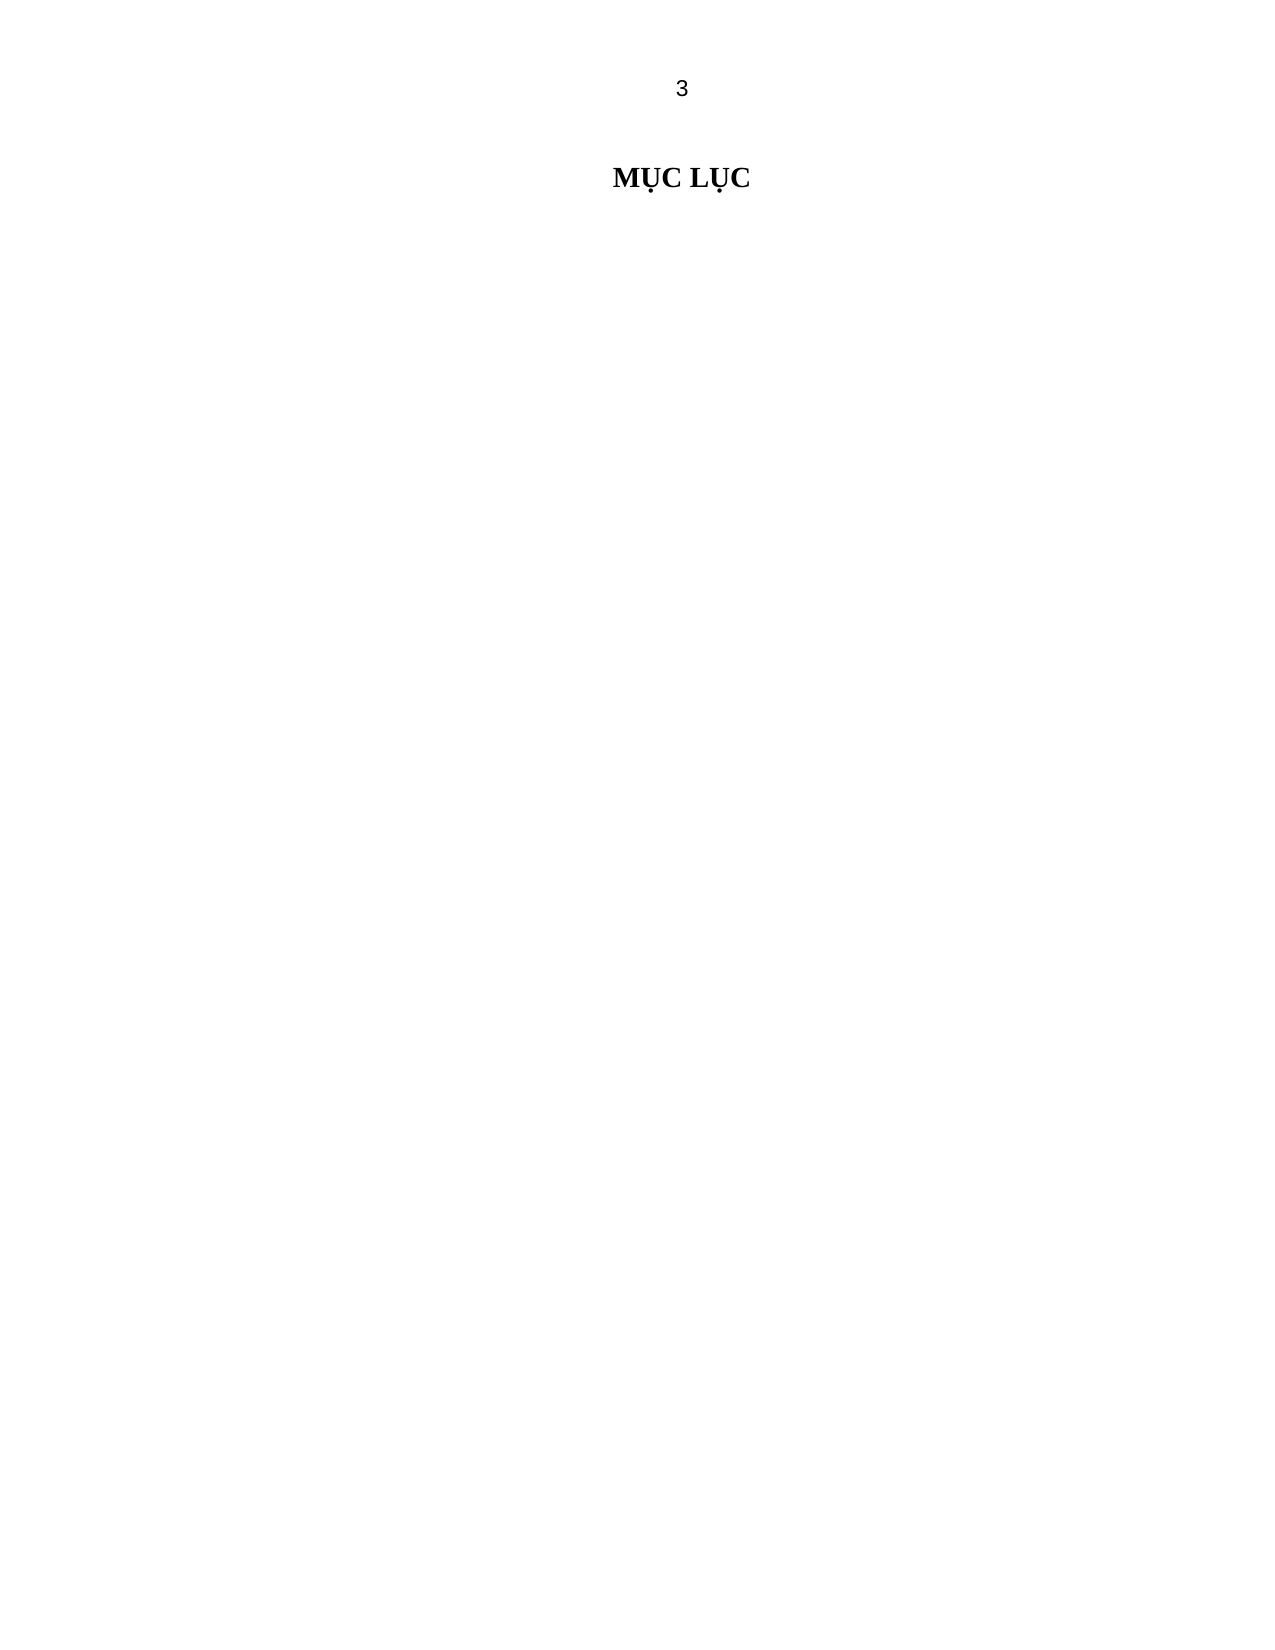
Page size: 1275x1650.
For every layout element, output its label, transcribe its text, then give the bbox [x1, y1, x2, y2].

subtitle MỤC LỤC [207, 160, 1157, 194]
